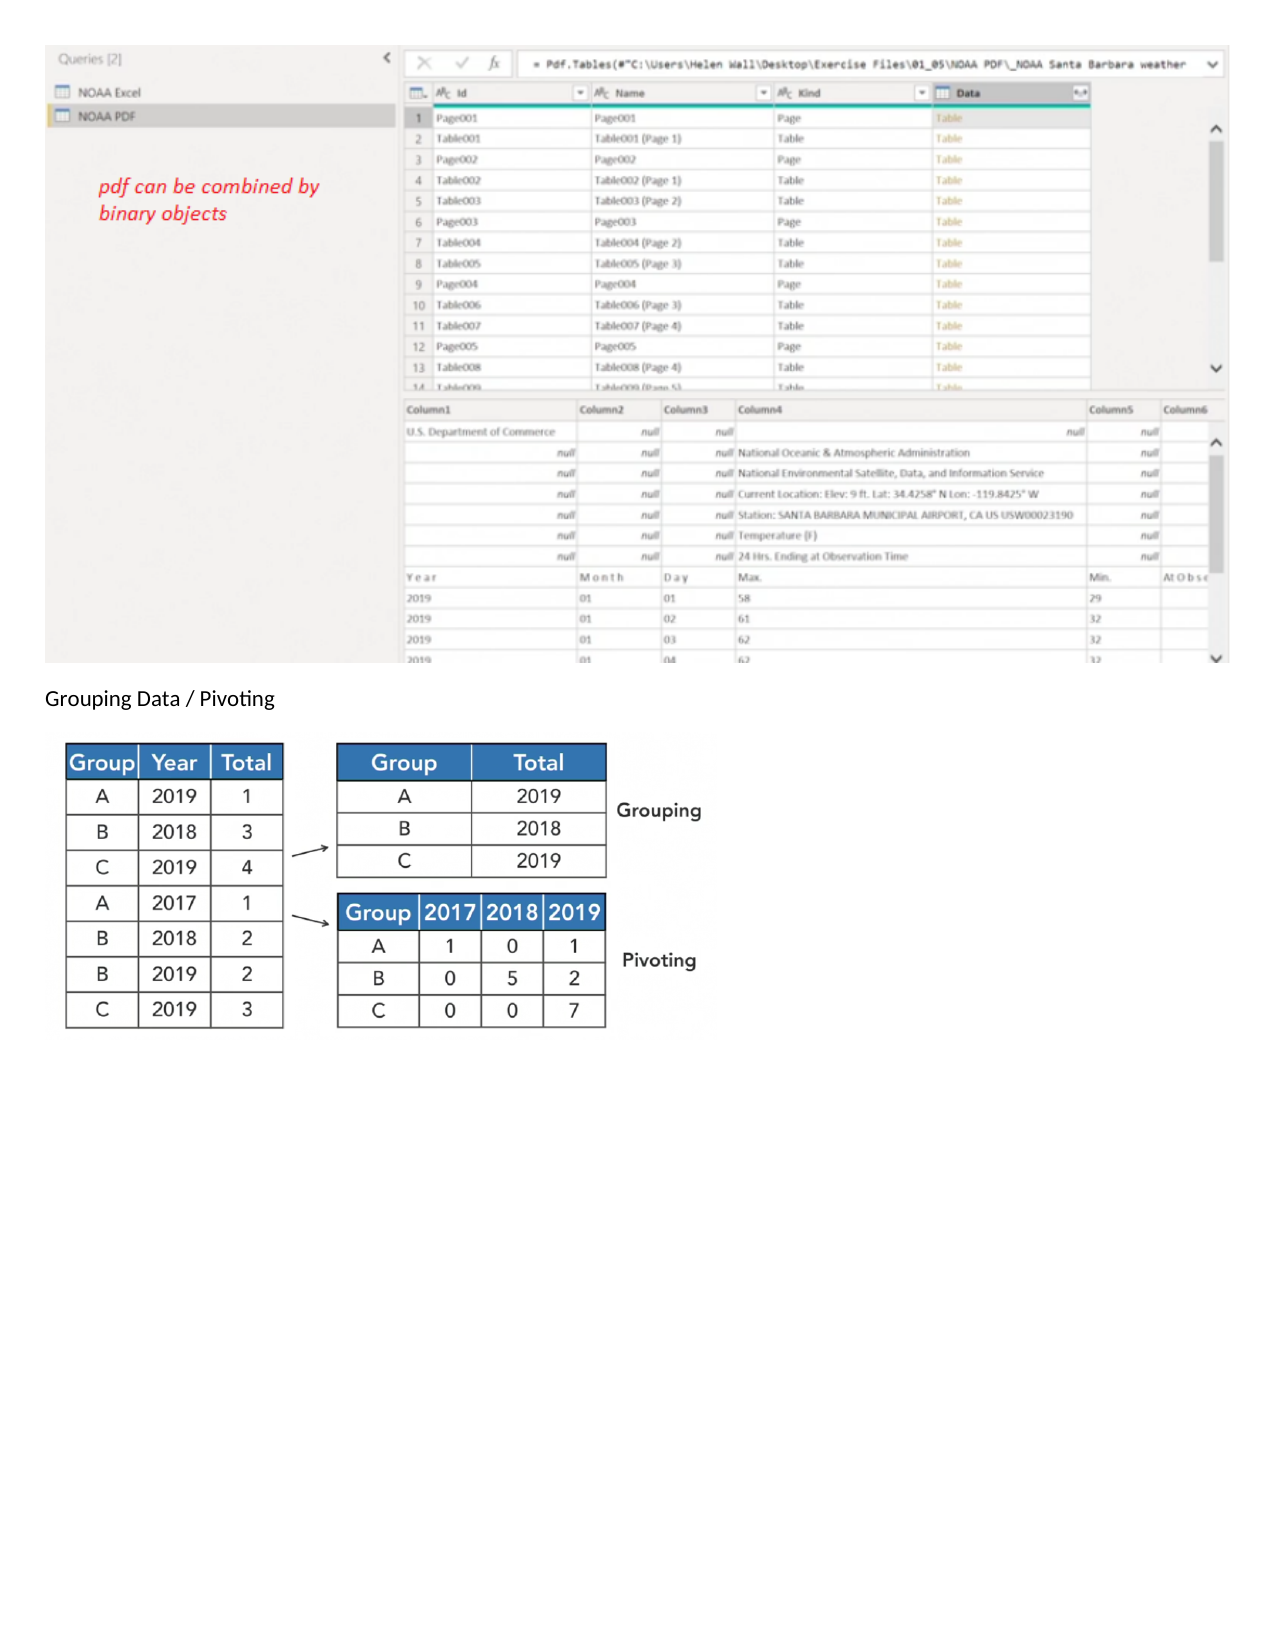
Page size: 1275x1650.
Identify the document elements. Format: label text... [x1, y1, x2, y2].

picture [45, 45, 1230, 663]
text Grouping Data / Pivoting [45, 684, 1230, 712]
picture [45, 732, 717, 1040]
